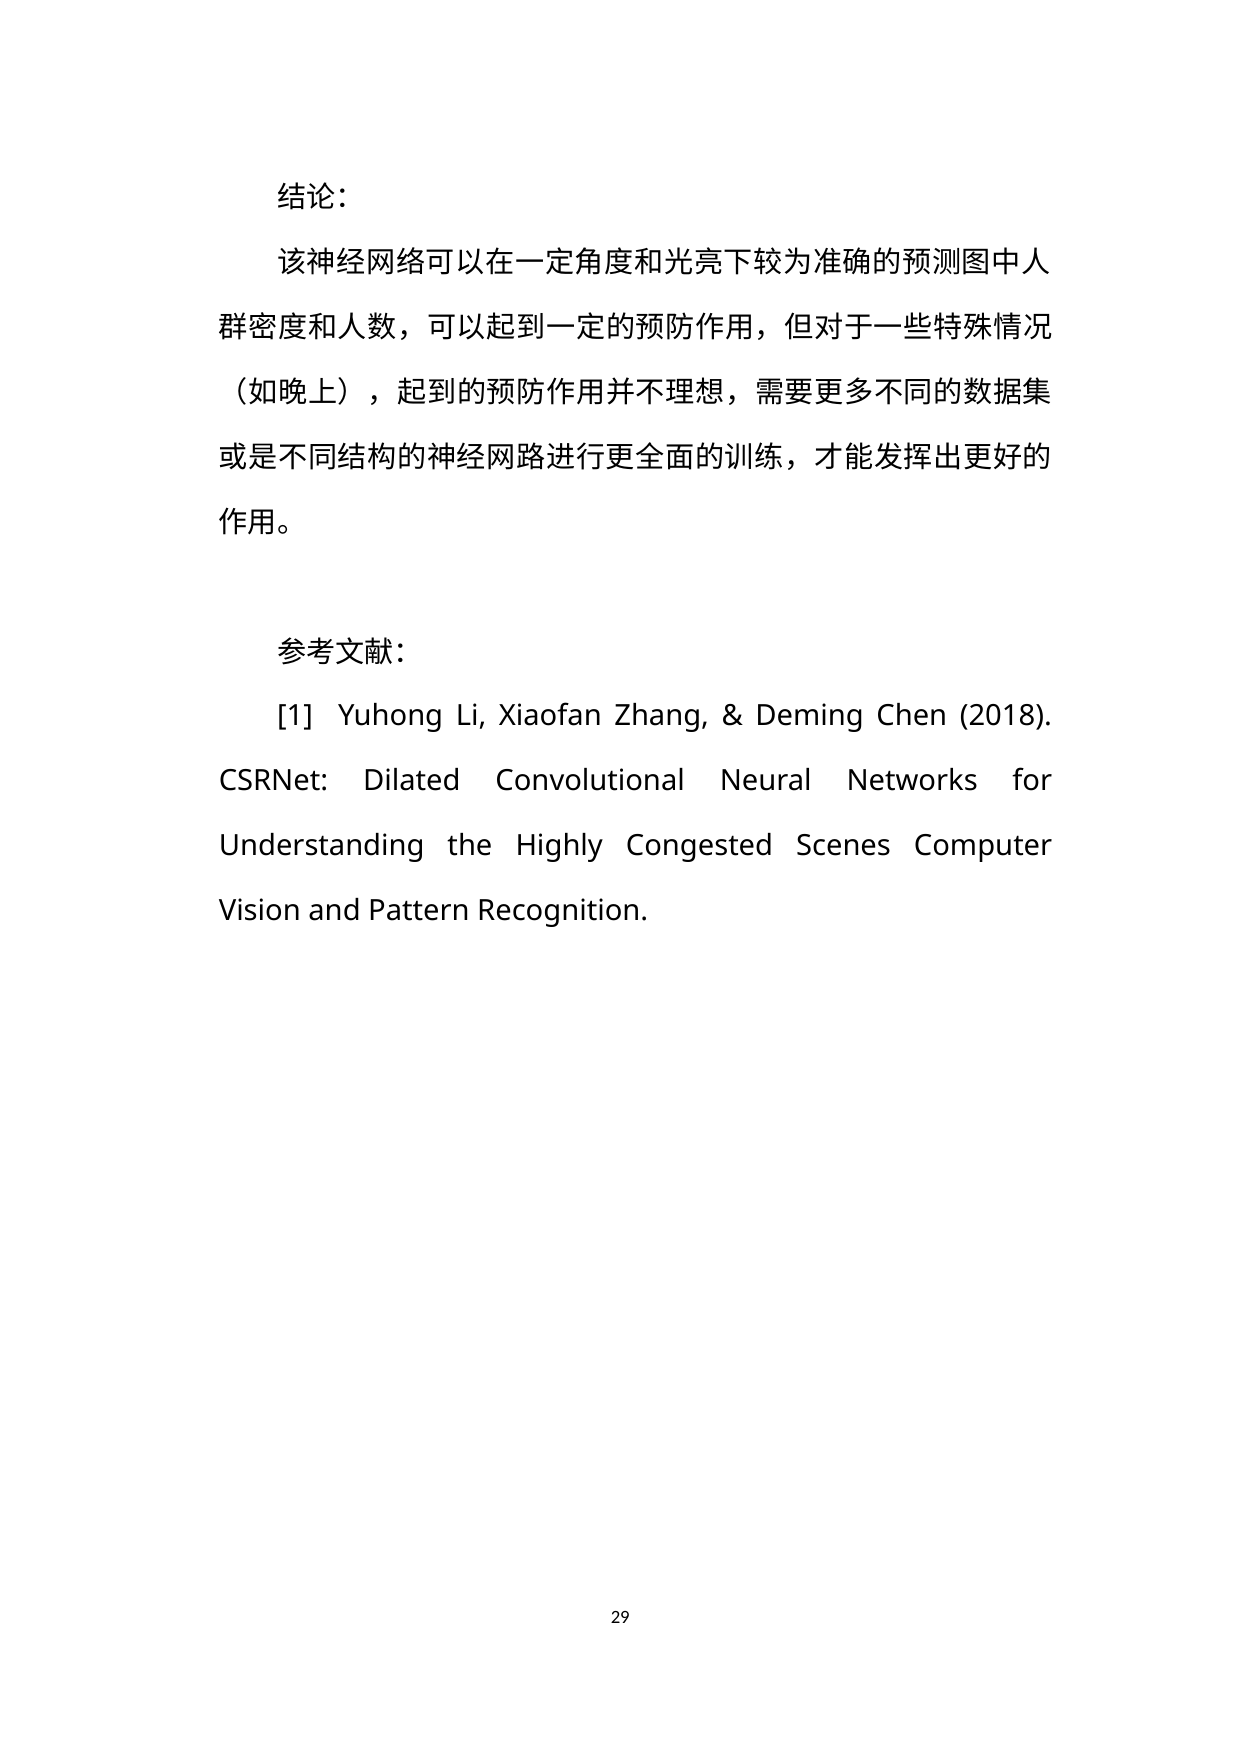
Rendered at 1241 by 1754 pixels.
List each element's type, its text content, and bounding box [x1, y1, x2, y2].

text 该神经网络可以在一定角度和光亮下较为准确的预测图中人群密度和人数，可以起到一定的预防作用，但对于一些特殊情况（如晚上），起到的预防作用并不理想，需要更多不同的数据集或是不同结构的神经网路进行更全面的训练，才能发挥出更好的作用。 [218, 227, 1053, 552]
text [1] Yuhong Li, Xiaofan Zhang, & Deming Chen (2018). CSRNet: Dilated Convolutional Neural Networks for Understanding the Highly Congested Scenes Computer Vision and Pattern Recognition. [218, 682, 1053, 942]
text 参考文献： [218, 617, 1053, 682]
text 结论： [218, 162, 1053, 227]
